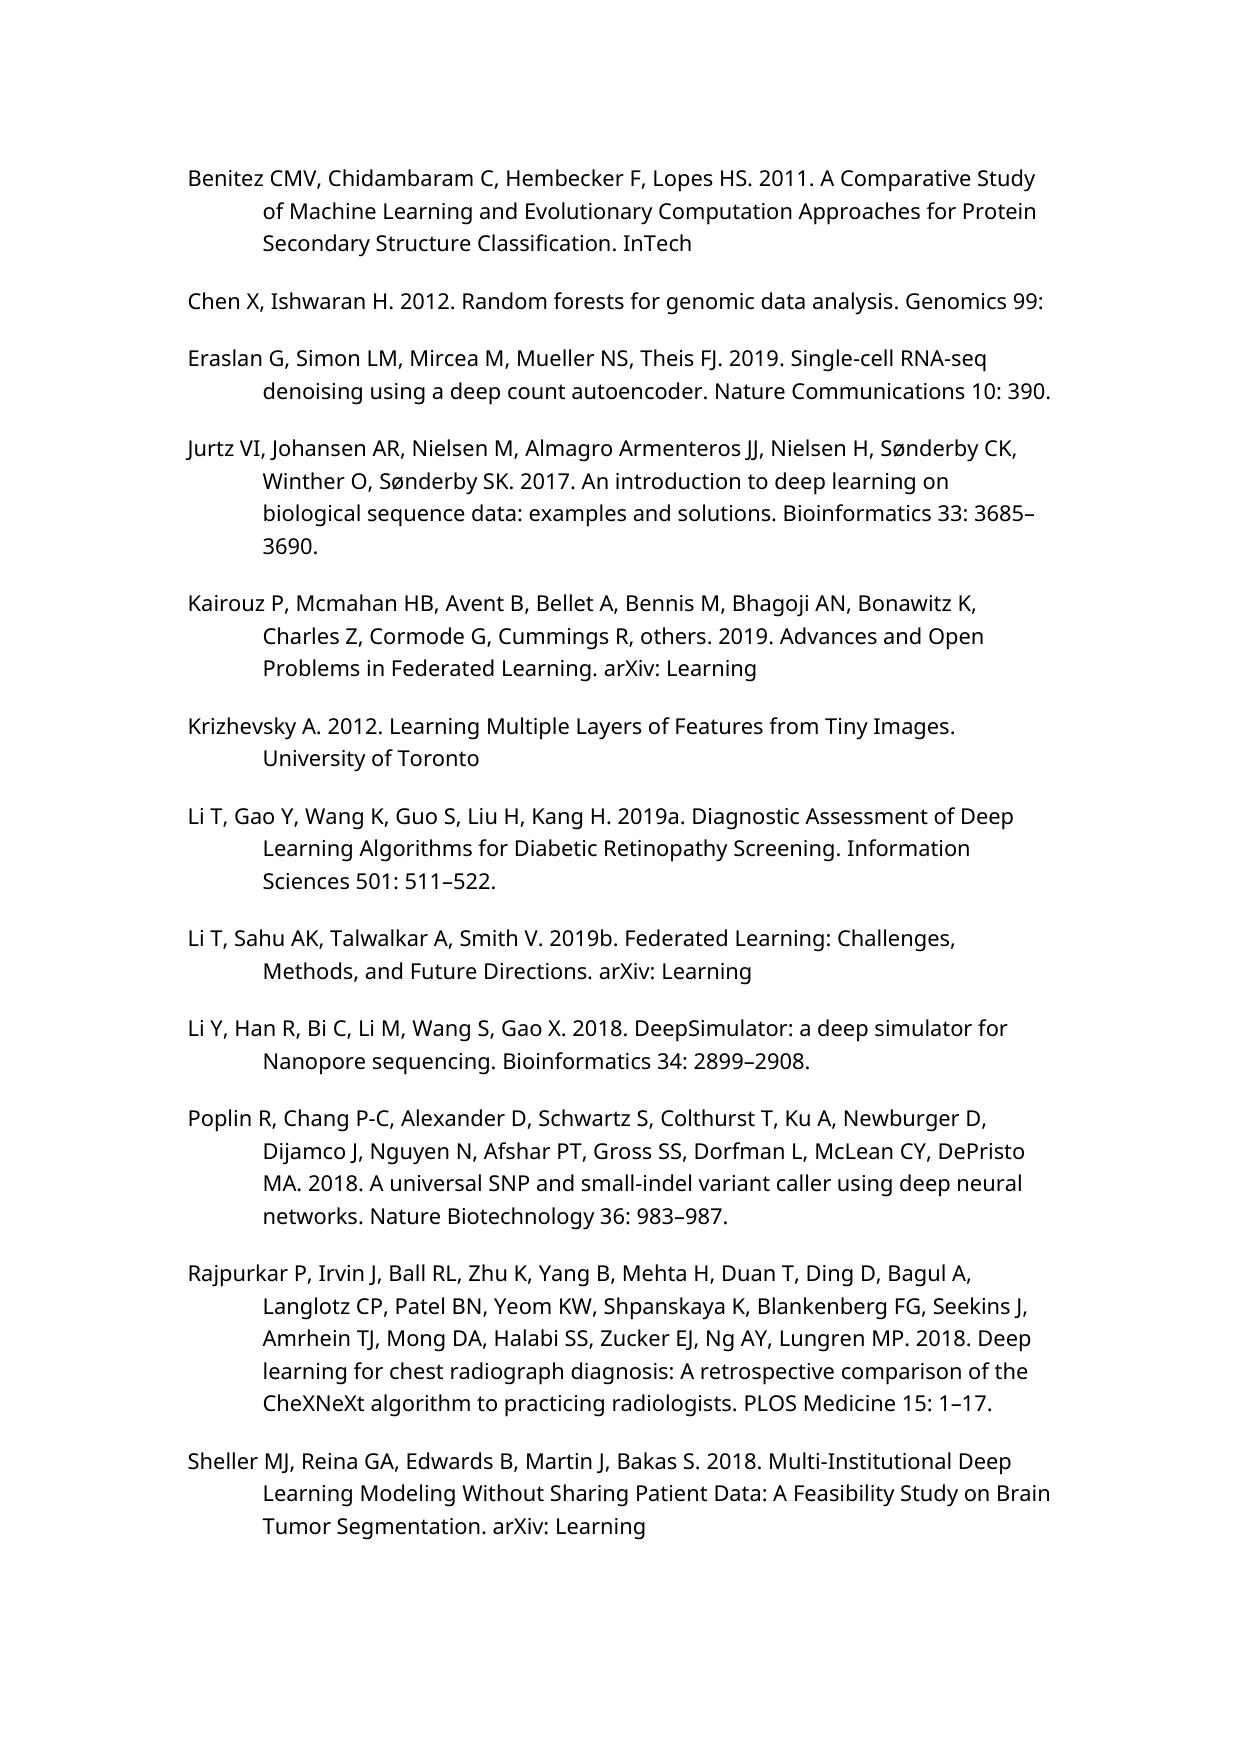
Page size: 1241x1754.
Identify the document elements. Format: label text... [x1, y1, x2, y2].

text Li T, Sahu AK, Talwalkar A, Smith V. 2019b. Federated Learning: Challenges, Methods, and Future Directions. arXiv: Learning [187, 922, 1053, 987]
text Sheller MJ, Reina GA, Edwards B, Martin J, Bakas S. 2018. Multi-Institutional Deep Learning Modeling Without Sharing Patient Data: A Feasibility Study on Brain Tumor Segmentation. arXiv: Learning [187, 1444, 1053, 1542]
text Jurtz VI, Johansen AR, Nielsen M, Almagro Armenteros JJ, Nielsen H, Sønderby CK, Winther O, Sønderby SK. 2017. An introduction to deep learning on biological sequence data: examples and solutions. Bioinformatics 33: 3685–3690. [187, 432, 1053, 562]
text Benitez CMV, Chidambaram C, Hembecker F, Lopes HS. 2011. A Comparative Study of Machine Learning and Evolutionary Computation Approaches for Protein Secondary Structure Classification. InTech [187, 162, 1053, 259]
text Krizhevsky A. 2012. Learning Multiple Layers of Features from Tiny Images. University of Toronto [187, 709, 1053, 774]
text Poplin R, Chang P-C, Alexander D, Schwartz S, Colthurst T, Ku A, Newburger D, Dijamco J, Nguyen N, Afshar PT, Gross SS, Dorfman L, McLean CY, DePristo MA. 2018. A universal SNP and small-indel variant caller using deep neural networks. Nature Biotechnology 36: 983–987. [187, 1102, 1053, 1232]
text Eraslan G, Simon LM, Mircea M, Mueller NS, Theis FJ. 2019. Single-cell RNA-seq denoising using a deep count autoencoder. Nature Communications 10: 390. [187, 342, 1053, 407]
text Li T, Gao Y, Wang K, Guo S, Liu H, Kang H. 2019a. Diagnostic Assessment of Deep Learning Algorithms for Diabetic Retinopathy Screening. Information Sciences 501: 511–522. [187, 799, 1053, 897]
text Kairouz P, Mcmahan HB, Avent B, Bellet A, Bennis M, Bhagoji AN, Bonawitz K, Charles Z, Cormode G, Cummings R, others. 2019. Advances and Open Problems in Federated Learning. arXiv: Learning [187, 587, 1053, 684]
text Rajpurkar P, Irvin J, Ball RL, Zhu K, Yang B, Mehta H, Duan T, Ding D, Bagul A, Langlotz CP, Patel BN, Yeom KW, Shpanskaya K, Blankenberg FG, Seekins J, Amrhein TJ, Mong DA, Halabi SS, Zucker EJ, Ng AY, Lungren MP. 2018. Deep learning for chest radiograph diagnosis: A retrospective comparison of the CheXNeXt algorithm to practicing radiologists. PLOS Medicine 15: 1–17. [187, 1257, 1053, 1419]
text Chen X, Ishwaran H. 2012. Random forests for genomic data analysis. Genomics 99: [187, 284, 1053, 317]
text Li Y, Han R, Bi C, Li M, Wang S, Gao X. 2018. DeepSimulator: a deep simulator for Nanopore sequencing. Bioinformatics 34: 2899–2908. [187, 1012, 1053, 1077]
